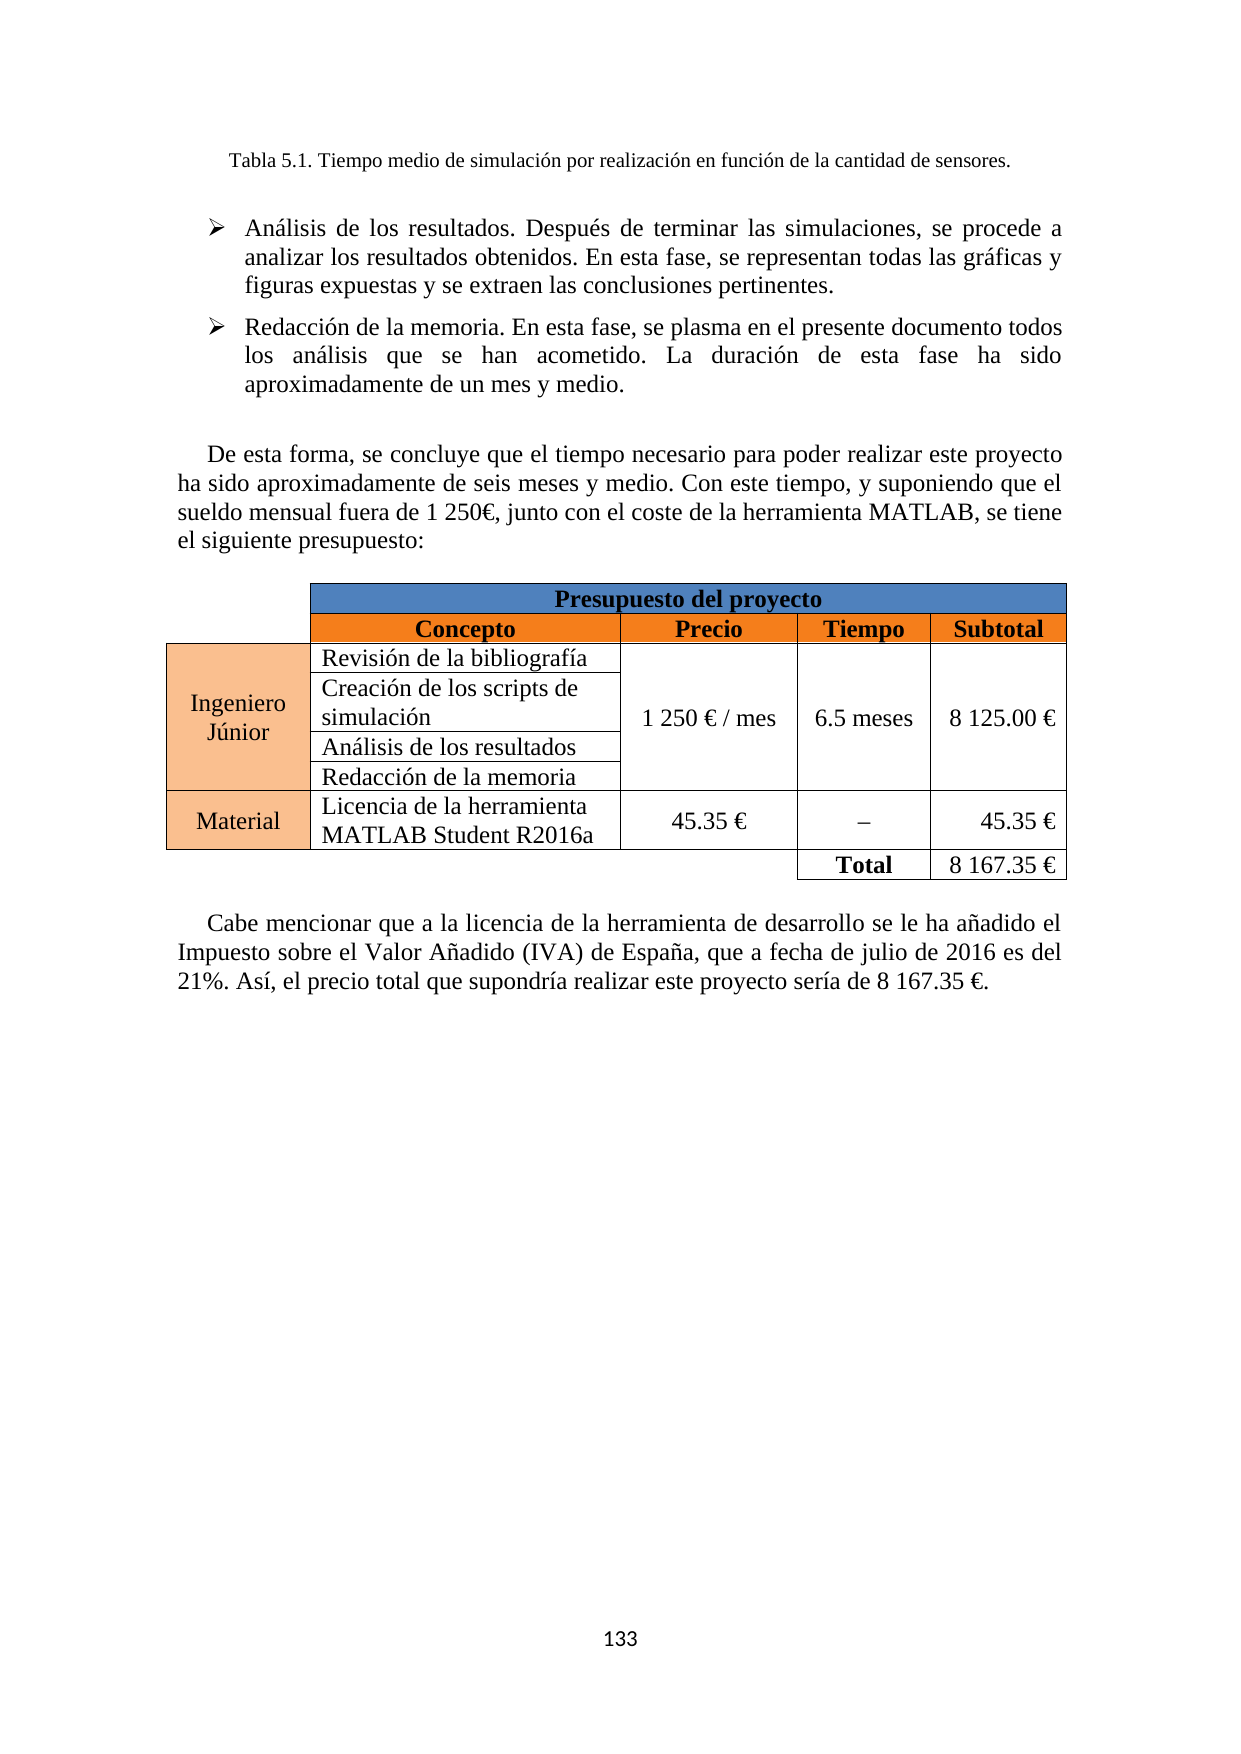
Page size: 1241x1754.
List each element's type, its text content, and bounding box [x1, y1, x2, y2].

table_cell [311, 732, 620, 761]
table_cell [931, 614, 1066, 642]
list Redacción de la memoria. En esta fase, se plasma en el presente documento todos los análisis que se han acometido. La duración de esta fase ha sido aproximadamente de un mes y medio. [207, 312, 1063, 398]
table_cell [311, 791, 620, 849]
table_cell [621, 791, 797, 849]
list Análisis de los resultados. Después de terminar las simulaciones, se procede a analizar los resultados obtenidos. En esta fase, se representan todas las gráficas y figuras expuestas y se extraen las conclusiones pertinentes. [207, 213, 1063, 299]
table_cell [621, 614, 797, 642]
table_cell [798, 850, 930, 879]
text Cabe mencionar que a la licencia de la herramienta de desarrollo se le ha añadido el Impuesto sobre el Valor Añadido (IVA) de España, que a fecha de julio de 2016 es del 21%. Así, el precio total que supondría realizar este proyecto sería de 8 167.35 €. [177, 908, 1063, 995]
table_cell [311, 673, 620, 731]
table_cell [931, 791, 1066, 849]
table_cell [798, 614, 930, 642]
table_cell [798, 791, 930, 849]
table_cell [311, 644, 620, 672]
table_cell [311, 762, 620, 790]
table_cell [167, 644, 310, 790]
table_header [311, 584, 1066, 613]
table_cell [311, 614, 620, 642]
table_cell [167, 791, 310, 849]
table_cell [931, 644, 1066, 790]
text De esta forma, se concluye que el tiempo necesario para poder realizar este proyecto ha sido aproximadamente de seis meses y medio. Con este tiempo, y suponiendo que el sueldo mensual fuera de 1 250€, junto con el coste de la herramienta MATLAB, se tiene el siguiente presupuesto: [177, 439, 1063, 554]
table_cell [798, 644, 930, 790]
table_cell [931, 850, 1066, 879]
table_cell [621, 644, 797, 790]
text Tabla 5.1. Tiempo medio de simulación por realización en función de la cantidad de sensores. [177, 148, 1063, 172]
